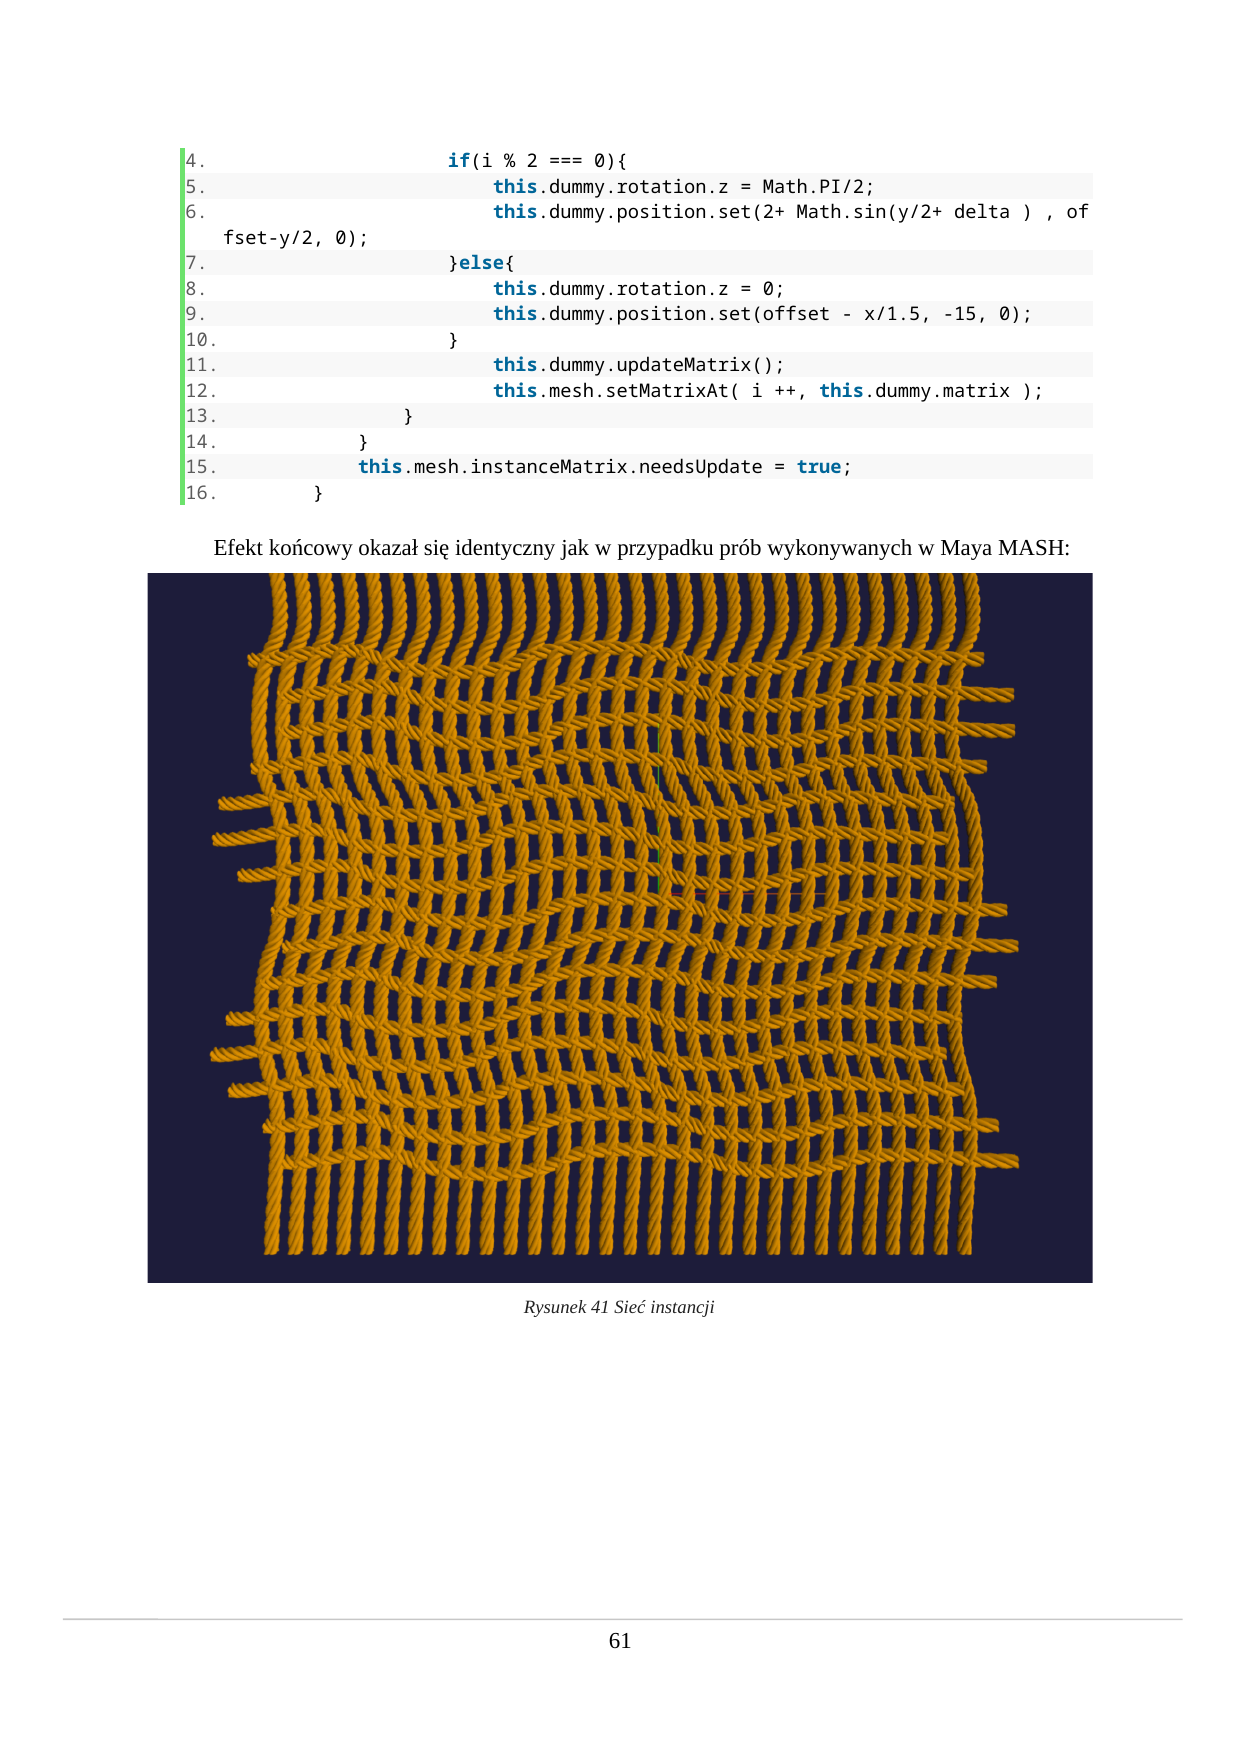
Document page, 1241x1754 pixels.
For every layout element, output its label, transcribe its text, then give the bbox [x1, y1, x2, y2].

list if(i % 2 === 0){ [185, 148, 1093, 173]
text Efekt końcowy okazał się identyczny jak w przypadku prób wykonywanych w Maya MASH: [148, 534, 1093, 573]
list this.mesh.setMatrixAt( i ++, this.dummy.matrix ); [185, 377, 1093, 403]
picture [147, 573, 1093, 1283]
list this.dummy.rotation.z = Math.PI/2; [185, 173, 1093, 199]
list } [185, 326, 1093, 352]
list }else{ [185, 250, 1093, 275]
list this.dummy.updateMatrix(); [185, 352, 1093, 377]
list this.dummy.position.set(2+ Math.sin(y/2+ delta ) , offset-y/2, 0); [185, 199, 1093, 250]
list } [185, 403, 1093, 428]
list this.dummy.rotation.z = 0; [185, 275, 1093, 301]
list this.dummy.position.set(offset - x/1.5, -15, 0); [185, 301, 1093, 326]
list } [185, 479, 1093, 505]
list } [185, 428, 1093, 454]
list this.mesh.instanceMatrix.needsUpdate = true; [185, 454, 1093, 479]
